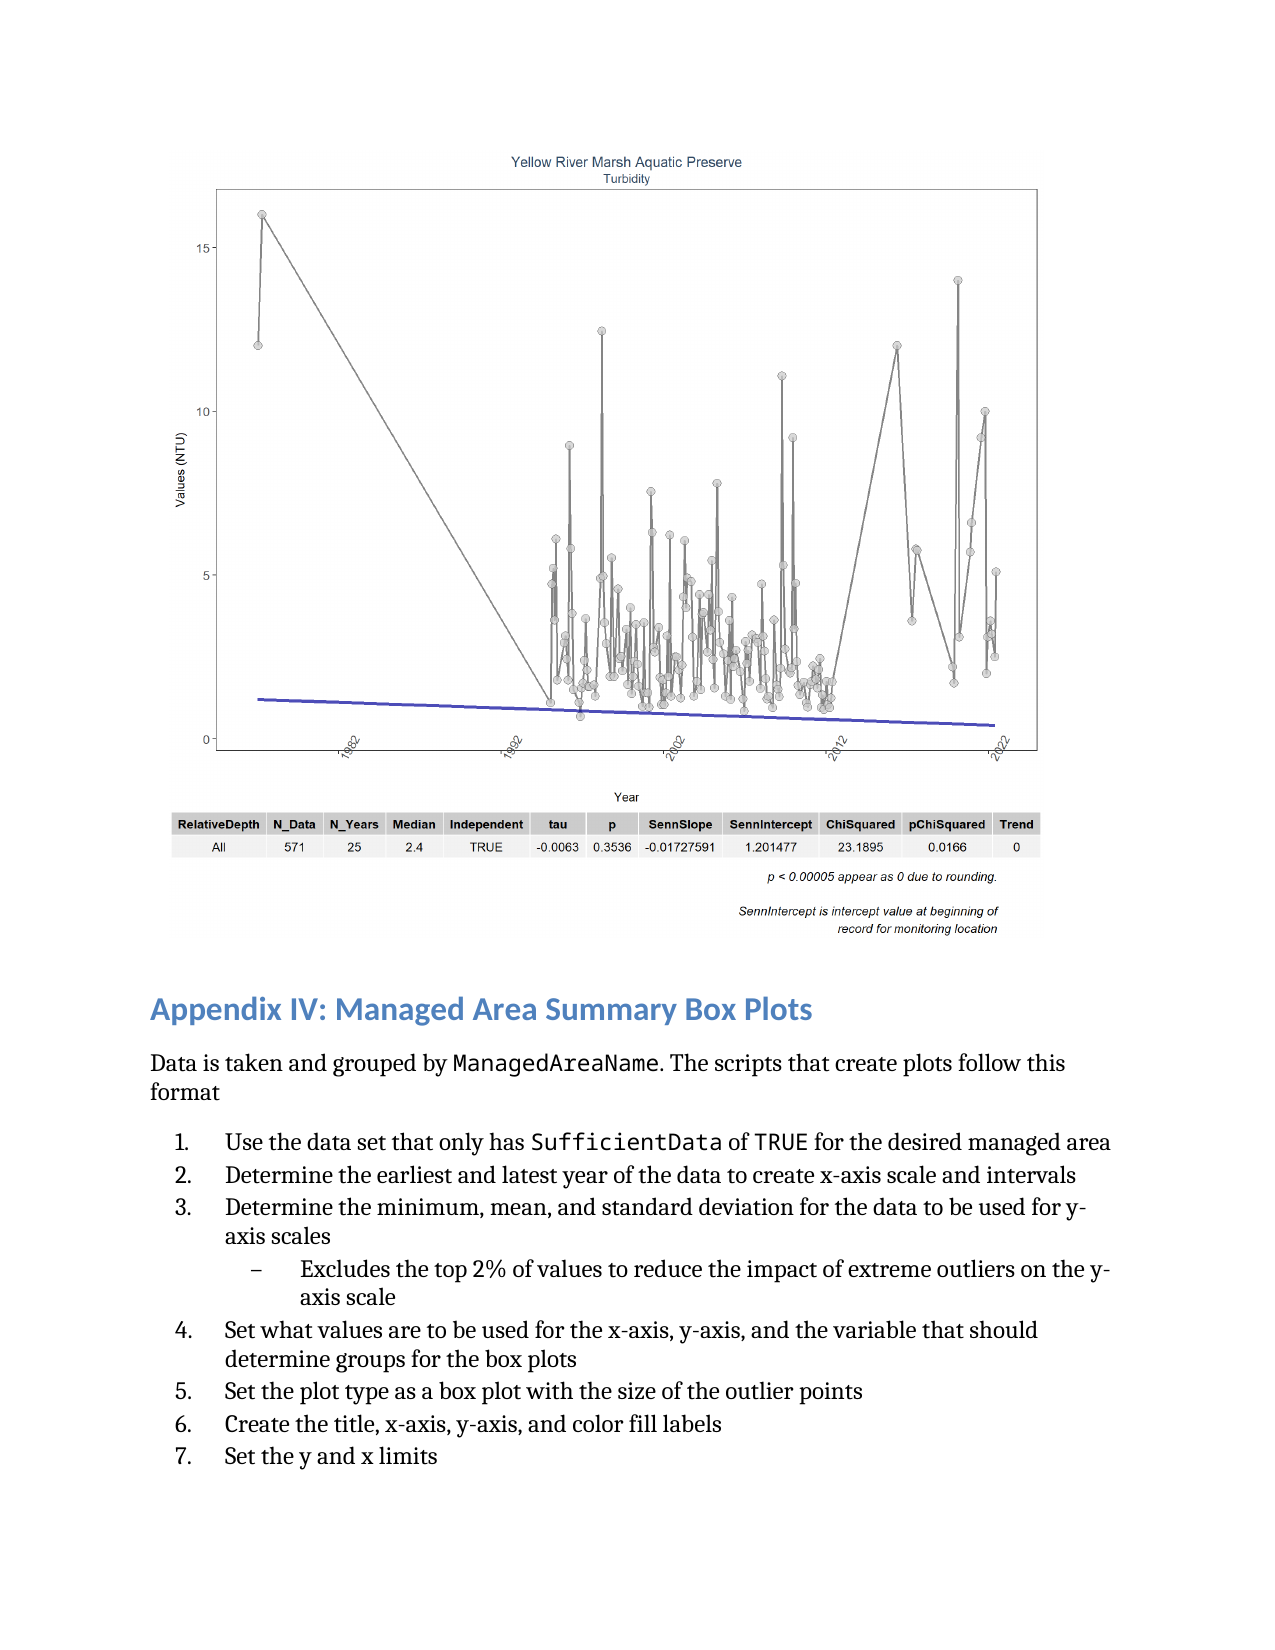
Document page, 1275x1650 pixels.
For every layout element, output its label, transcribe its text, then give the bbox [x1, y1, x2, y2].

list Create the title, x-axis, y-axis, and color fill labels [175, 1409, 1125, 1438]
list Set what values are to be used for the x-axis, y-axis, and the variable that should determine groups for the box plots [175, 1316, 1125, 1373]
list Excludes the top 2% of values to reduce the impact of extreme outliers on the y-axis scale [250, 1254, 1125, 1312]
text Data is taken and grouped by ManagedAreaName. The scripts that create plots follow this format [150, 1047, 1125, 1107]
list Set the plot type as a box plot with the size of the outlier points [175, 1377, 1125, 1406]
subtitle Appendix IV: Managed Area Summary Box Plots [150, 987, 1125, 1028]
list Use the data set that only has SufficientData of TRUE for the desired managed area [175, 1126, 1125, 1157]
picture [168, 150, 1044, 938]
list Determine the earliest and latest year of the data to create x-axis scale and intervals [175, 1161, 1125, 1189]
list Set the y and x limits [175, 1442, 1125, 1471]
list Determine the minimum, mean, and standard deviation for the data to be used for y-axis scales [175, 1193, 1125, 1251]
